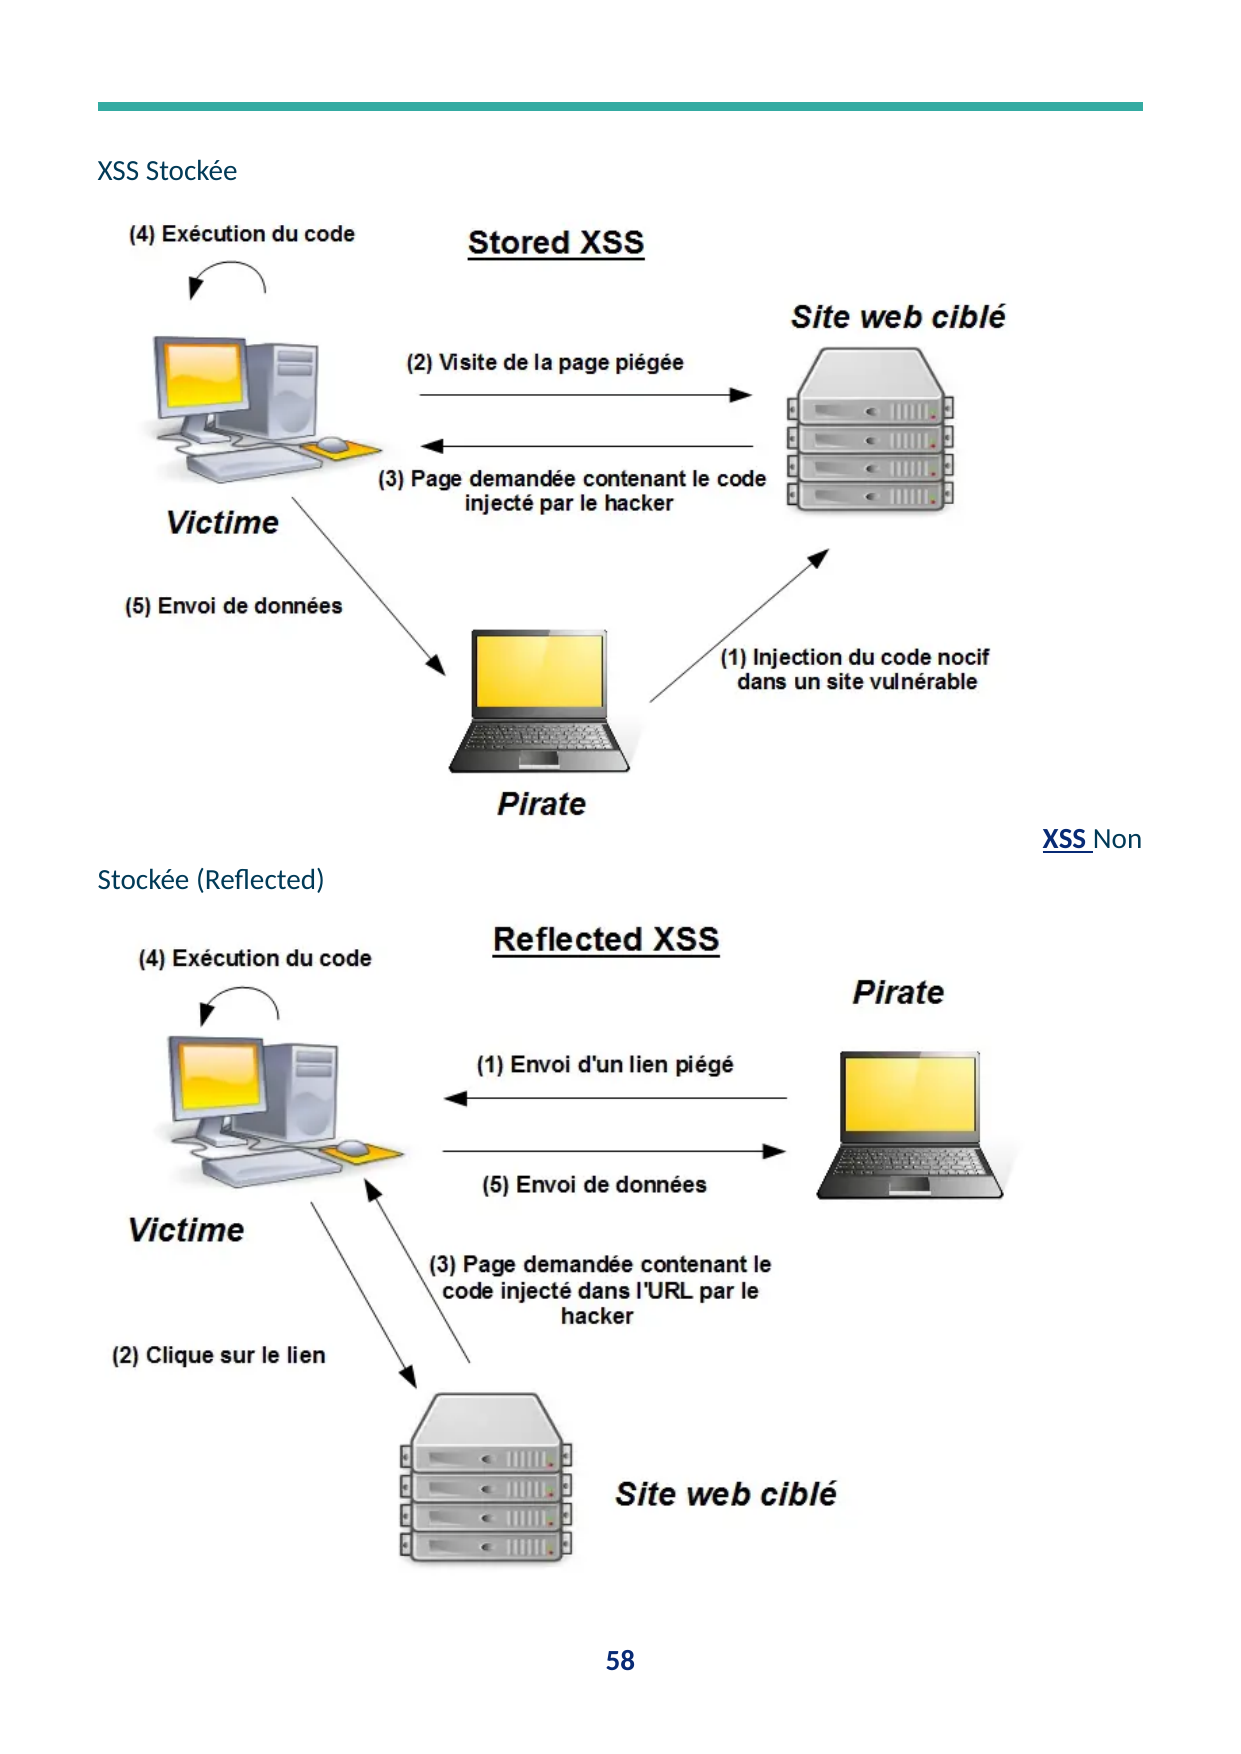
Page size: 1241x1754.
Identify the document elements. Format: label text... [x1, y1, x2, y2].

picture [97, 201, 1043, 849]
subtitle XSS Stockée [97, 152, 1143, 187]
picture [97, 902, 1043, 1605]
